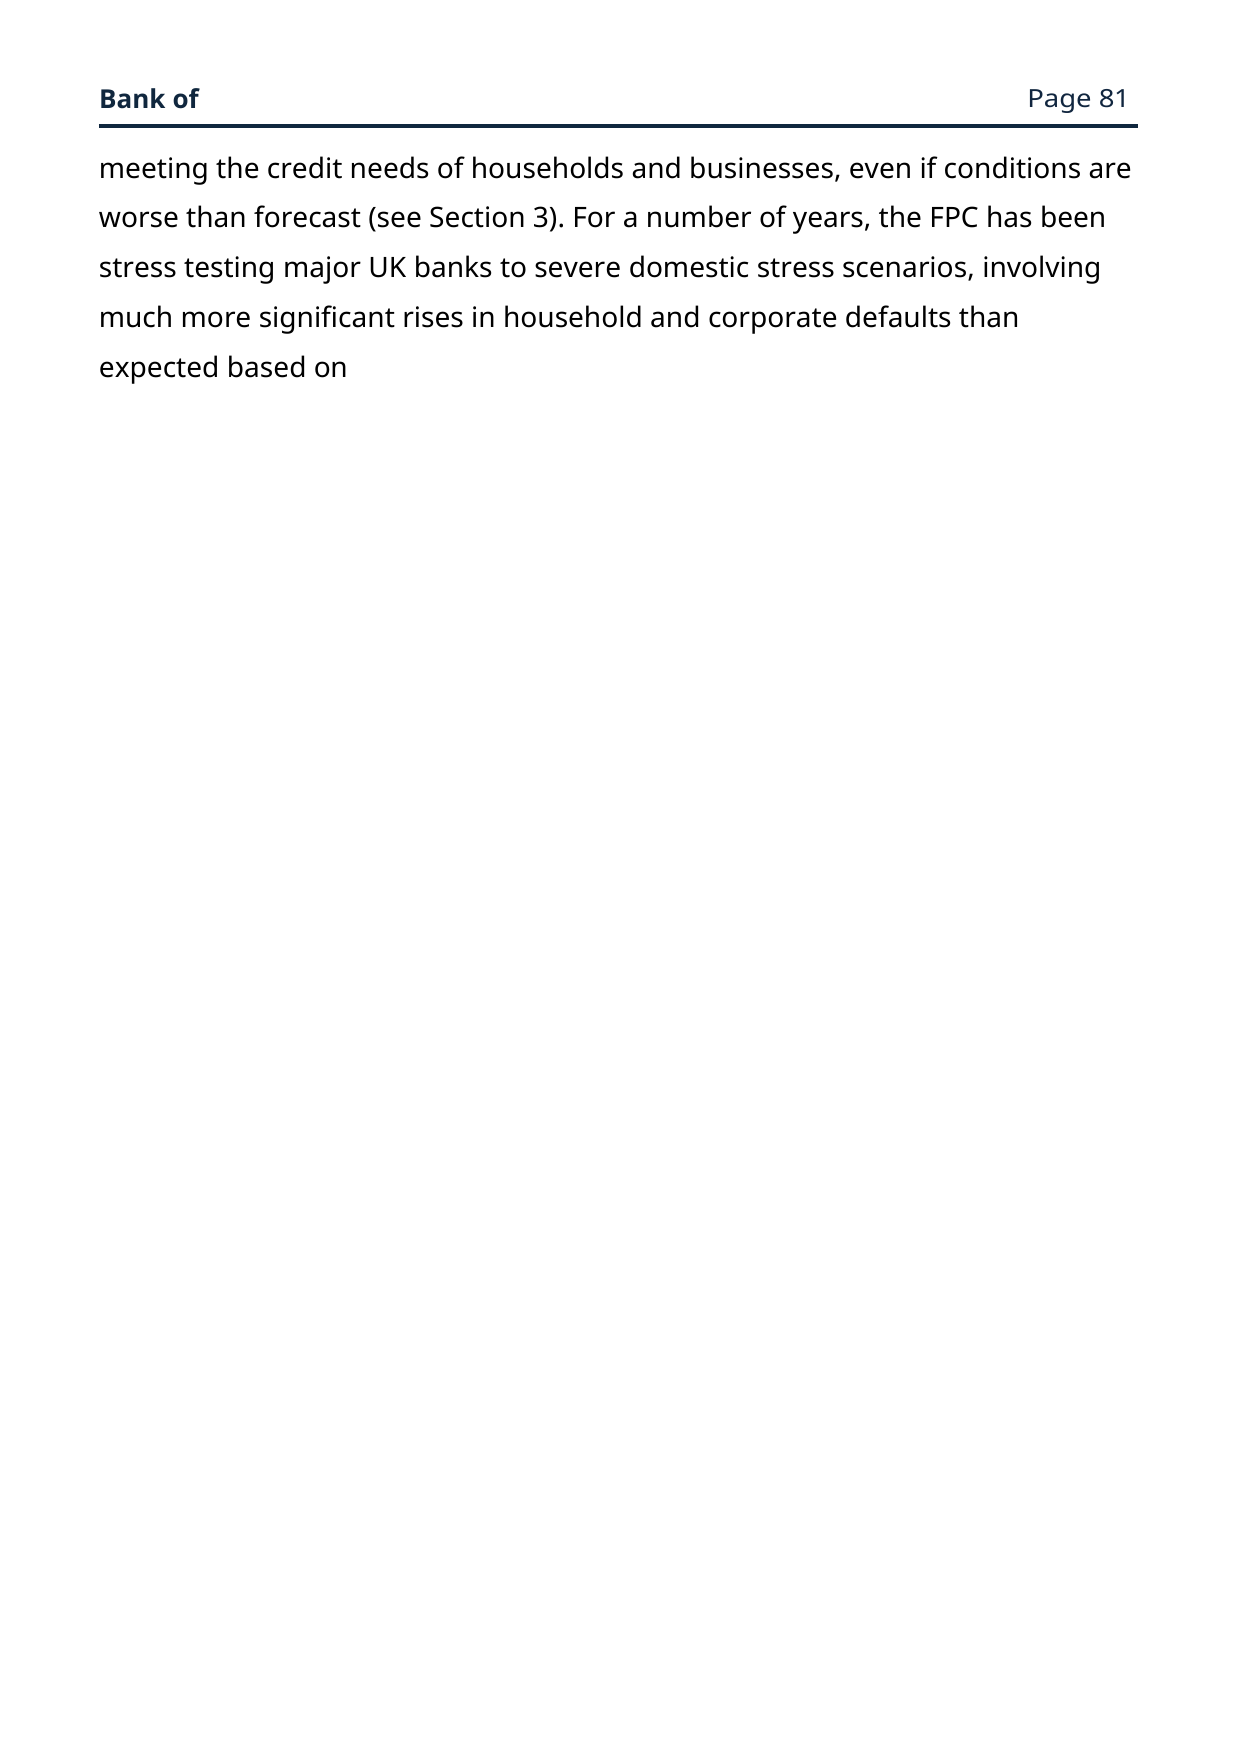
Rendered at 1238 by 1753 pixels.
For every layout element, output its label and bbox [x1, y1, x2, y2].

text [99, 148, 1138, 385]
